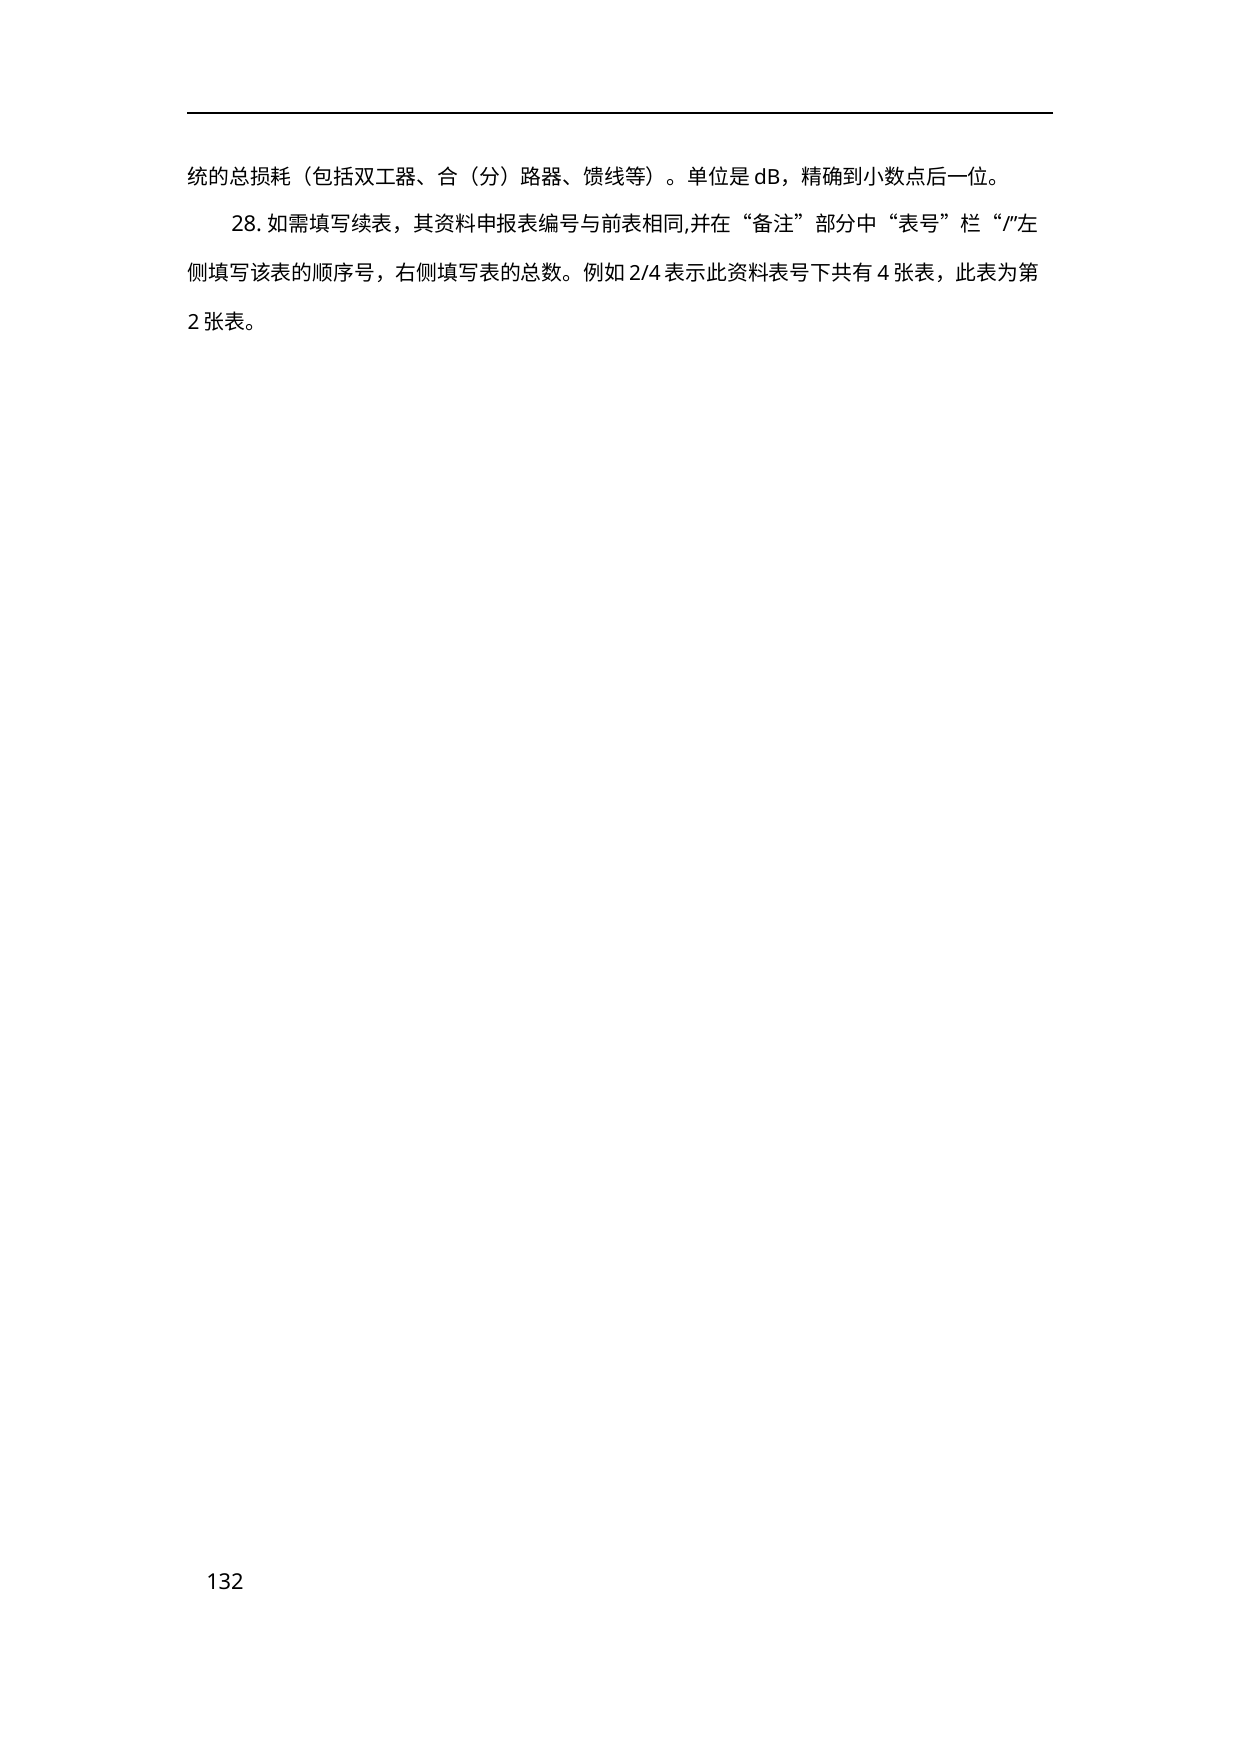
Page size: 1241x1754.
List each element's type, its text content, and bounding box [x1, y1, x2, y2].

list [187, 159, 1053, 192]
list 如需填写续表，其资料申报表编号与前表相同,并在“备注”部分中“表号”栏“/”左侧填写该表的顺序号，右侧填写表的总数。例如2/4表示此资料表号下共有4张表，此表为第2张表。 [187, 207, 1053, 337]
